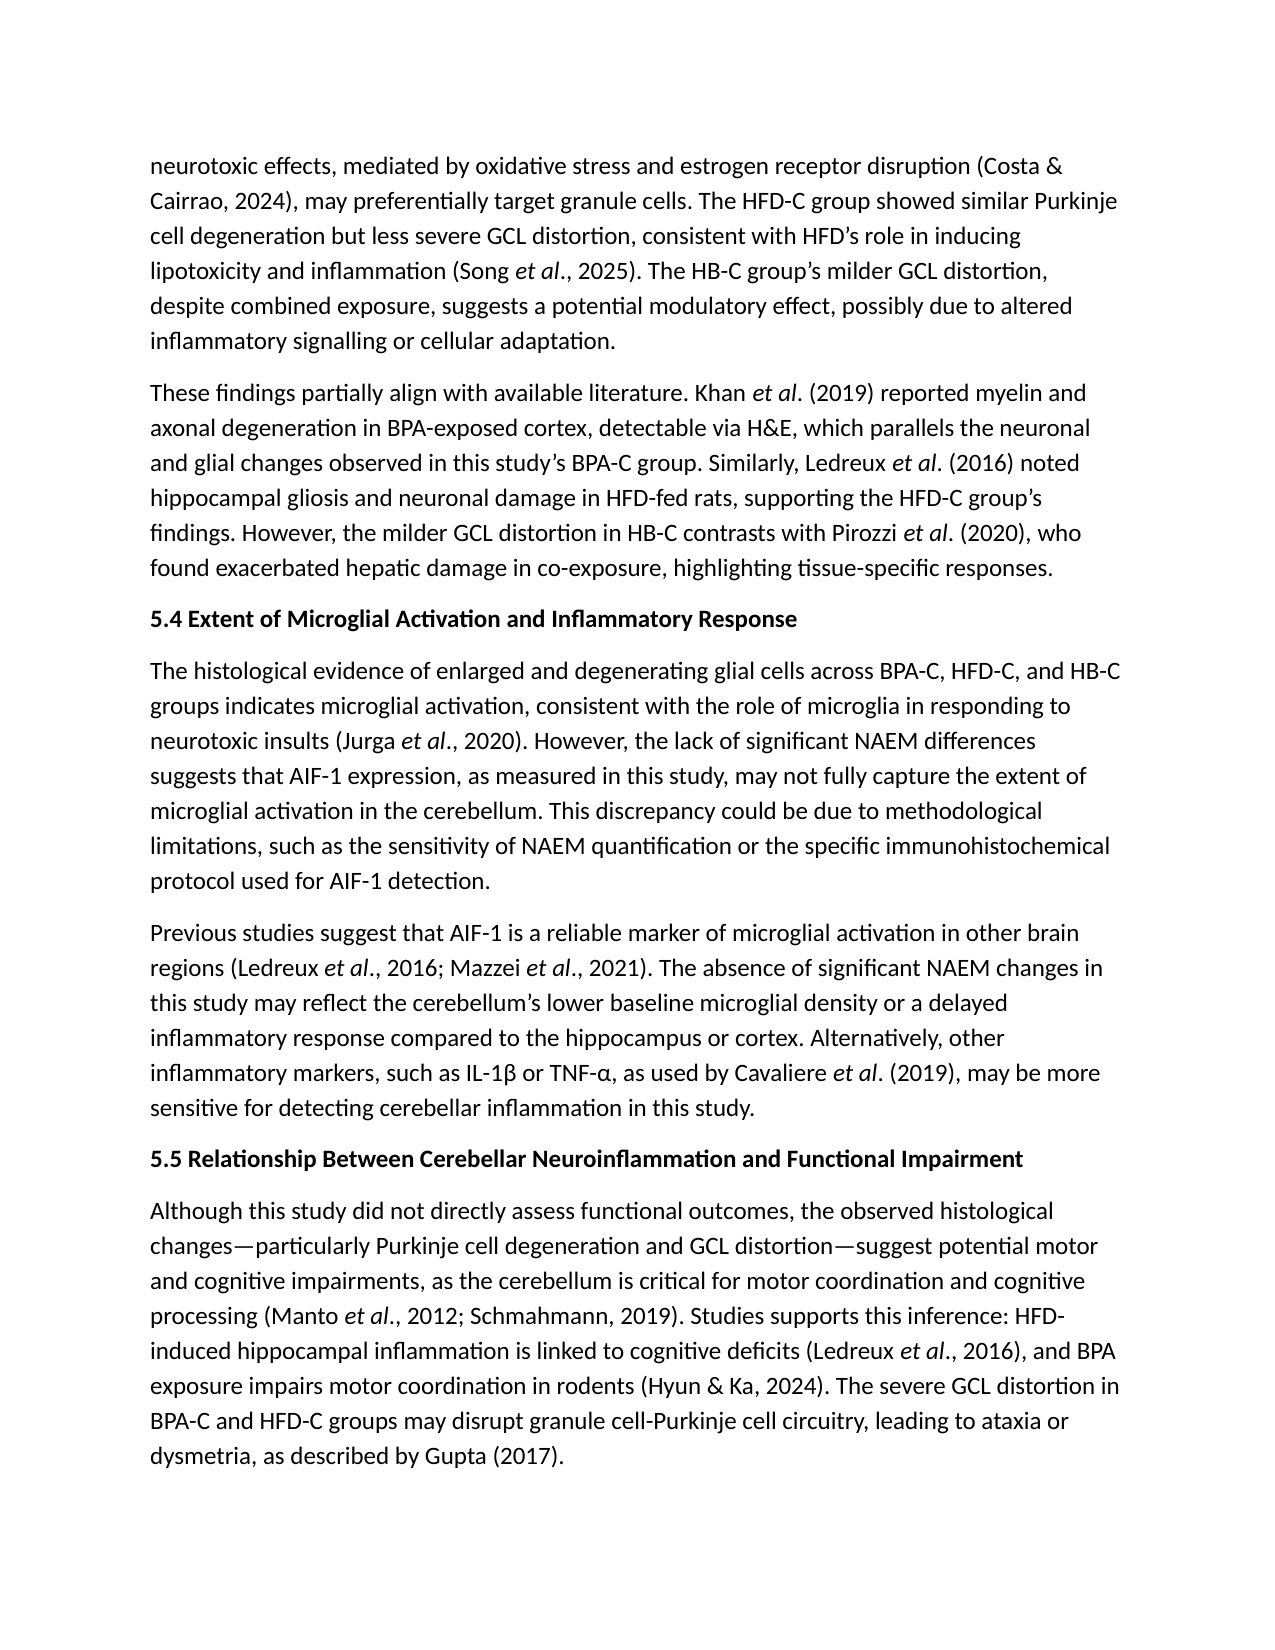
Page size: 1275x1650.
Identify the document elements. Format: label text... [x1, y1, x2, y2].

text Although this study did not directly assess functional outcomes, the observed histological changes—particularly Purkinje cell degeneration and GCL distortion—suggest potential motor and cognitive impairments, as the cerebellum is critical for motor coordination and cognitive processing (Manto et al., 2012; Schmahmann, 2019). Studies supports this inference: HFD-induced hippocampal inflammation is linked to cognitive deficits (Ledreux et al., 2016), and BPA exposure impairs motor coordination in rodents (Hyun & Ka, 2024). The severe GCL distortion in BPA-C and HFD-C groups may disrupt granule cell-Purkinje cell circuitry, leading to ataxia or dysmetria, as described by Gupta (2017). [150, 1195, 1125, 1471]
text Previous studies suggest that AIF-1 is a reliable marker of microglial activation in other brain regions (Ledreux et al., 2016; Mazzei et al., 2021). The absence of significant NAEM changes in this study may reflect the cerebellum’s lower baseline microglial density or a delayed inflammatory response compared to the hippocampus or cortex. Alternatively, other inflammatory markers, such as IL-1β or TNF-α, as used by Cavaliere et al. (2019), may be more sensitive for detecting cerebellar inflammation in this study. [150, 917, 1125, 1122]
text 5.4 Extent of Microglial Activation and Inflammatory Response [150, 603, 1125, 634]
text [150, 150, 1125, 356]
text These findings partially align with available literature. Khan et al. (2019) reported myelin and axonal degeneration in BPA-exposed cortex, detectable via H&E, which parallels the neuronal and glial changes observed in this study’s BPA-C group. Similarly, Ledreux et al. (2016) noted hippocampal gliosis and neuronal damage in HFD-fed rats, supporting the HFD-C group’s findings. However, the milder GCL distortion in HB-C contrasts with Pirozzi et al. (2020), who found exacerbated hepatic damage in co-exposure, highlighting tissue-specific responses. [150, 377, 1125, 582]
text 5.5 Relationship Between Cerebellar Neuroinflammation and Functional Impairment [150, 1143, 1125, 1174]
text The histological evidence of enlarged and degenerating glial cells across BPA-C, HFD-C, and HB-C groups indicates microglial activation, consistent with the role of microglia in responding to neurotoxic insults (Jurga et al., 2020). However, the lack of significant NAEM differences suggests that AIF-1 expression, as measured in this study, may not fully capture the extent of microglial activation in the cerebellum. This discrepancy could be due to methodological limitations, such as the sensitivity of NAEM quantification or the specific immunohistochemical protocol used for AIF-1 detection. [150, 655, 1125, 896]
